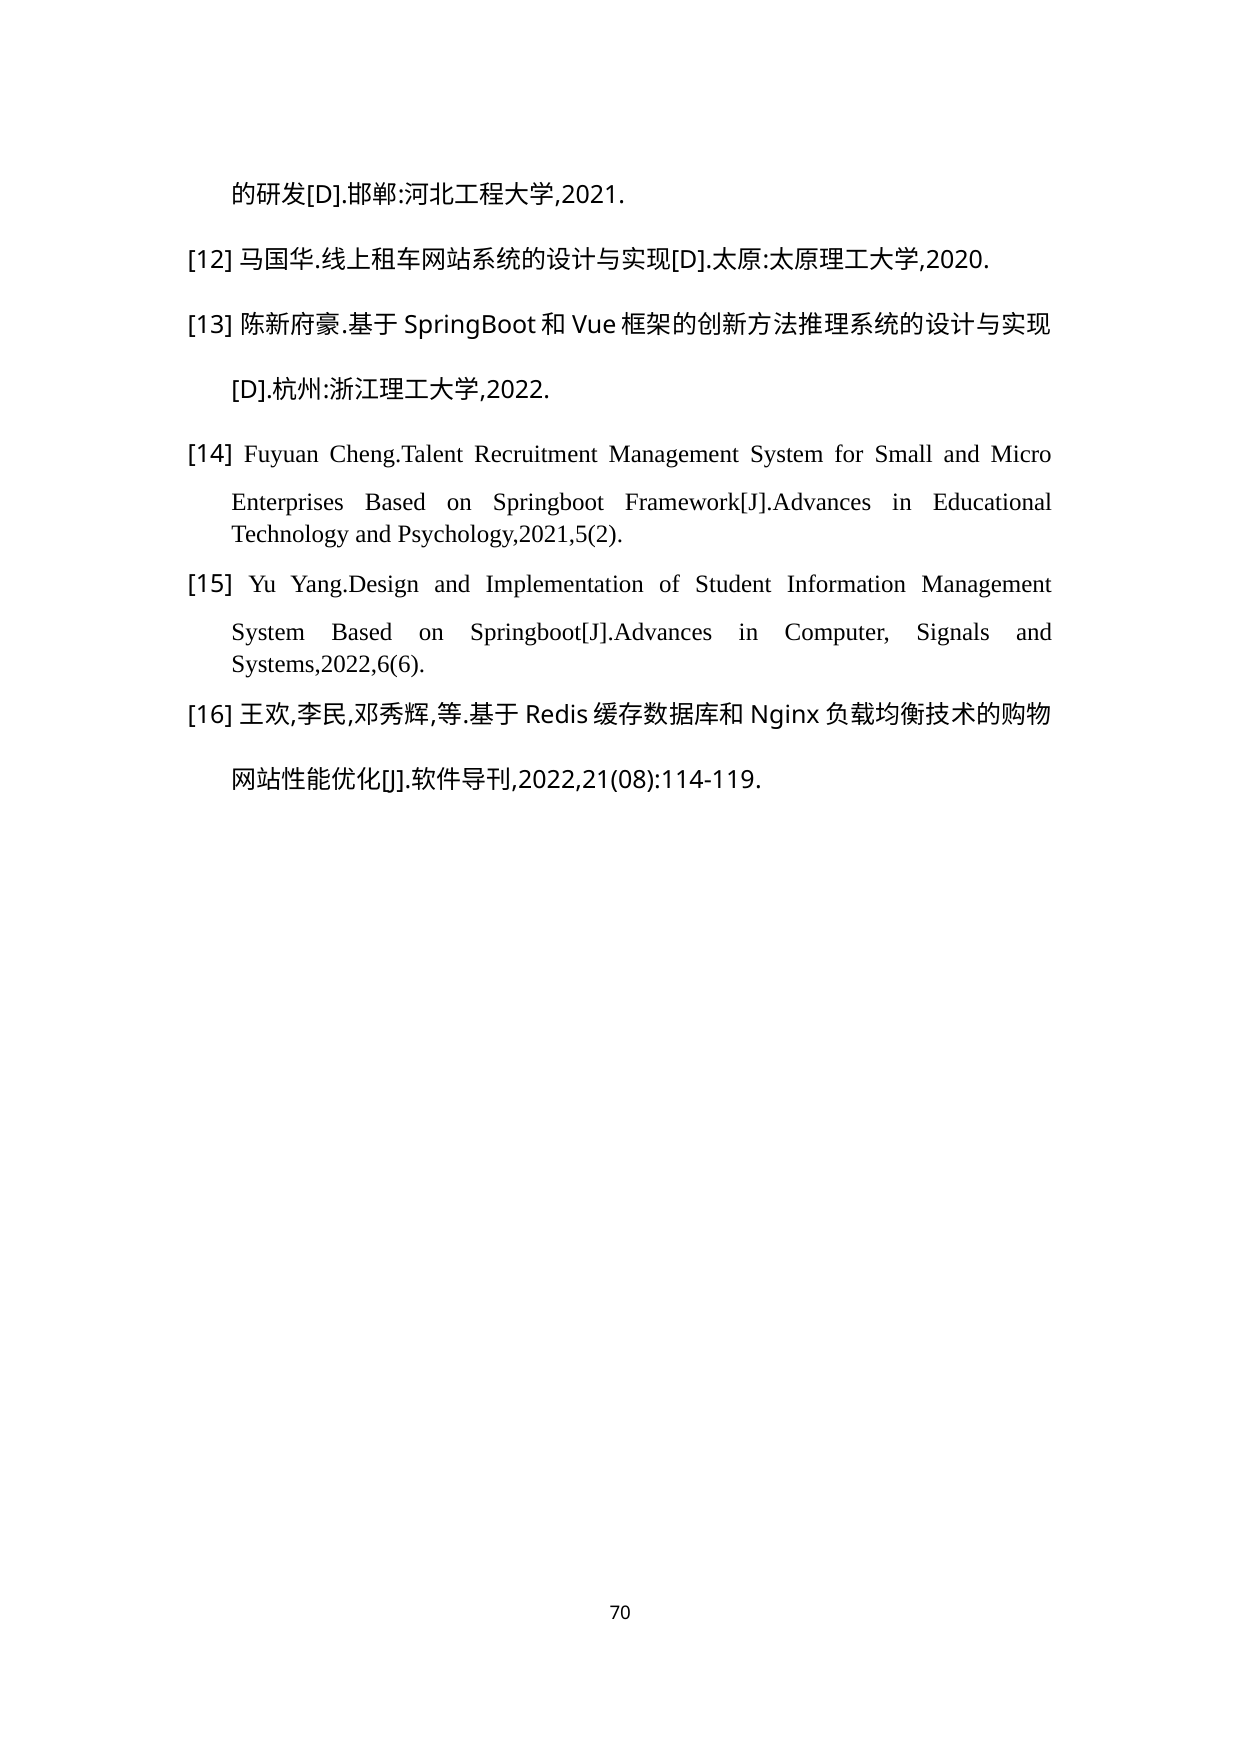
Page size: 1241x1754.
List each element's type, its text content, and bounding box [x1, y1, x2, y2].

list [15] Yu Yang.Design and Implementation of Student Information Management System Based on Springboot[J].Advances in Computer, Signals and Systems,2022,6(6). [187, 550, 1053, 680]
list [187, 160, 1053, 225]
list [13] 陈新府豪.基于SpringBoot和Vue框架的创新方法推理系统的设计与实现[D].杭州:浙江理工大学,2022. [187, 290, 1053, 420]
list [16] 王欢,李民,邓秀辉,等.基于Redis缓存数据库和Nginx负载均衡技术的购物网站性能优化[J].软件导刊,2022,21(08):114-119. [187, 680, 1053, 810]
list [14] Fuyuan Cheng.Talent Recruitment Management System for Small and Micro Enterprises Based on Springboot Framework[J].Advances in Educational Technology and Psychology,2021,5(2). [187, 420, 1053, 550]
list [12] 马国华.线上租车网站系统的设计与实现[D].太原:太原理工大学,2020. [187, 225, 1053, 290]
